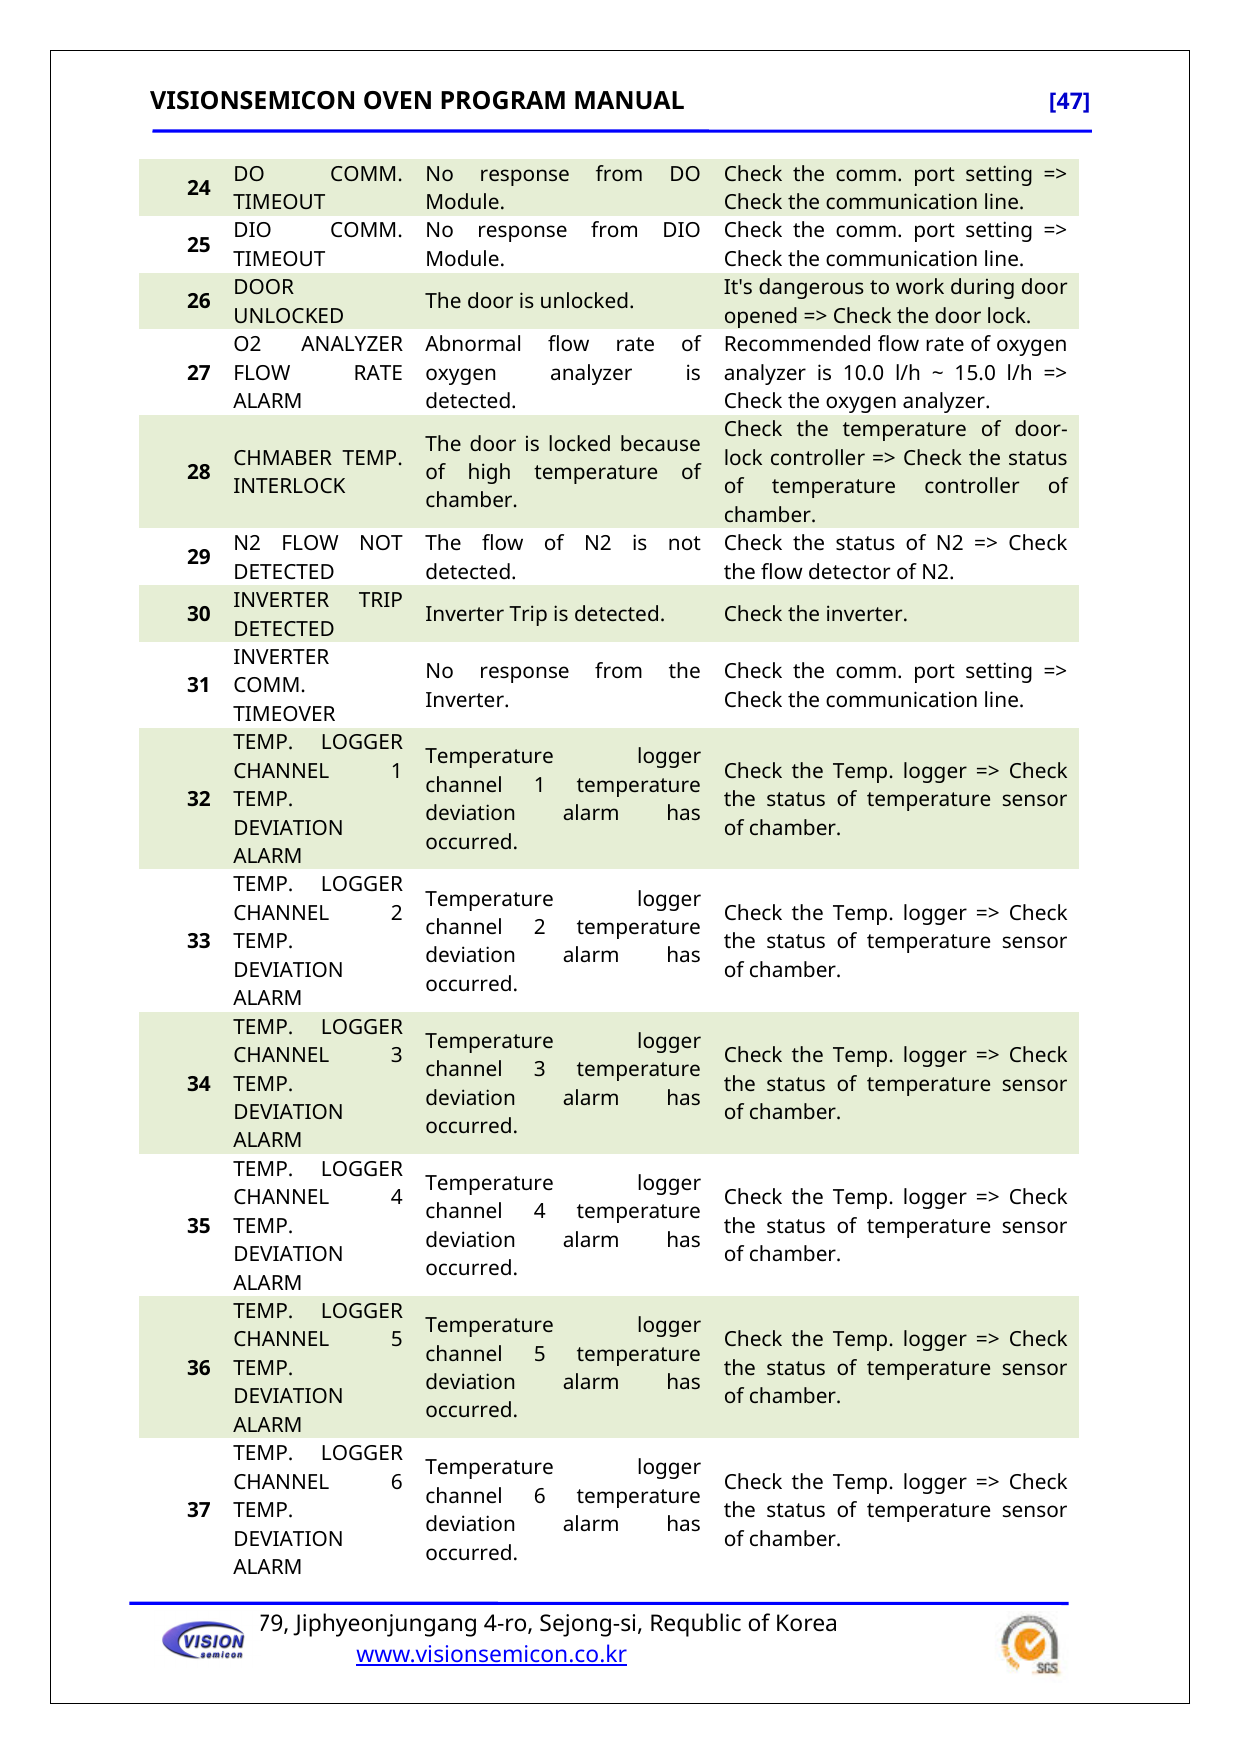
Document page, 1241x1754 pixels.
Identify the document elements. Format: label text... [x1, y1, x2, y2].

table_cell TEMP. LOGGER CHANNEL 2 TEMP. DEVIATION ALARM [222, 870, 414, 1012]
table_cell Check the status of N2 => Check the flow detector of N2. [712, 528, 1079, 585]
table_cell Check the Temp. logger => Check the status of temperature sensor of chamber. [712, 1012, 1079, 1154]
table_cell Inverter Trip is detected. [414, 585, 712, 642]
table_cell 33 [139, 870, 222, 1012]
table_cell TEMP. LOGGER CHANNEL 6 TEMP. DEVIATION ALARM [222, 1438, 414, 1581]
table_cell Temperature logger channel 5 temperature deviation alarm has occurred. [414, 1296, 712, 1438]
table_cell No response from DIO Module. [414, 216, 712, 272]
table_cell 29 [139, 528, 222, 585]
table_cell 37 [139, 1438, 222, 1581]
table_cell No response from the Inverter. [414, 642, 712, 727]
table_cell 36 [139, 1296, 222, 1438]
table_cell Check the Temp. logger => Check the status of temperature sensor of chamber. [712, 870, 1079, 1012]
table_cell TEMP. LOGGER CHANNEL 4 TEMP. DEVIATION ALARM [222, 1154, 414, 1296]
picture [994, 1611, 1069, 1683]
table_cell Recommended flow rate of oxygen analyzer is 10.0 l/h ~ 15.0 l/h => Check the oxygen analyzer. [712, 329, 1079, 414]
table_cell 26 [139, 273, 222, 329]
table_cell The door is unlocked. [414, 273, 712, 329]
table_cell Check the comm. port setting => Check the communication line. [712, 642, 1079, 727]
table_cell DOOR UNLOCKED [222, 273, 414, 329]
table_cell CHMABER TEMP. INTERLOCK [222, 415, 414, 528]
table_cell Temperature logger channel 6 temperature deviation alarm has occurred. [414, 1438, 712, 1581]
table_cell 30 [139, 585, 222, 642]
table_cell 32 [139, 728, 222, 869]
table_cell Temperature logger channel 4 temperature deviation alarm has occurred. [414, 1154, 712, 1296]
table_cell 27 [139, 329, 222, 414]
table_cell Temperature logger channel 3 temperature deviation alarm has occurred. [414, 1012, 712, 1154]
table_cell Check the inverter. [712, 585, 1079, 642]
table_cell TEMP. LOGGER CHANNEL 1 TEMP. DEVIATION ALARM [222, 728, 414, 869]
table_cell 34 [139, 1012, 222, 1154]
table_cell It's dangerous to work during door opened => Check the door lock. [712, 273, 1079, 329]
table_cell 31 [139, 642, 222, 727]
table_cell 28 [139, 415, 222, 528]
table_cell INVERTER TRIP DETECTED [222, 585, 414, 642]
table_cell The flow of N2 is not detected. [414, 528, 712, 585]
table_cell DIO COMM. TIMEOUT [222, 216, 414, 272]
table_cell TEMP. LOGGER CHANNEL 3 TEMP. DEVIATION ALARM [222, 1012, 414, 1154]
table_cell Check the comm. port setting => Check the communication line. [712, 216, 1079, 272]
table_cell Check the Temp. logger => Check the status of temperature sensor of chamber. [712, 1296, 1079, 1438]
table_cell DO COMM. TIMEOUT [222, 159, 414, 216]
table_cell Check the Temp. logger => Check the status of temperature sensor of chamber. [712, 728, 1079, 869]
table_cell No response from DO Module. [414, 159, 712, 216]
table_cell O2 ANALYZER FLOW RATE ALARM [222, 329, 414, 414]
table_cell Check the Temp. logger => Check the status of temperature sensor of chamber. [712, 1438, 1079, 1581]
table_cell INVERTER COMM. TIMEOVER [222, 642, 414, 727]
table_cell 24 [139, 159, 222, 216]
table_cell Check the Temp. logger => Check the status of temperature sensor of chamber. [712, 1154, 1079, 1296]
table_cell 25 [139, 216, 222, 272]
table_cell Temperature logger channel 2 temperature deviation alarm has occurred. [414, 870, 712, 1012]
table_cell Check the comm. port setting => Check the communication line. [712, 159, 1079, 216]
picture [154, 1610, 261, 1668]
table_cell N2 FLOW NOT DETECTED [222, 528, 414, 585]
table_cell Temperature logger channel 1 temperature deviation alarm has occurred. [414, 728, 712, 869]
table_cell TEMP. LOGGER CHANNEL 5 TEMP. DEVIATION ALARM [222, 1296, 414, 1438]
table_cell Abnormal flow rate of oxygen analyzer is detected. [414, 329, 712, 414]
table_cell The door is locked because of high temperature of chamber. [414, 415, 712, 528]
table_cell Check the temperature of door-lock controller => Check the status of temperature controller of chamber. [712, 415, 1079, 528]
table_cell 35 [139, 1154, 222, 1296]
